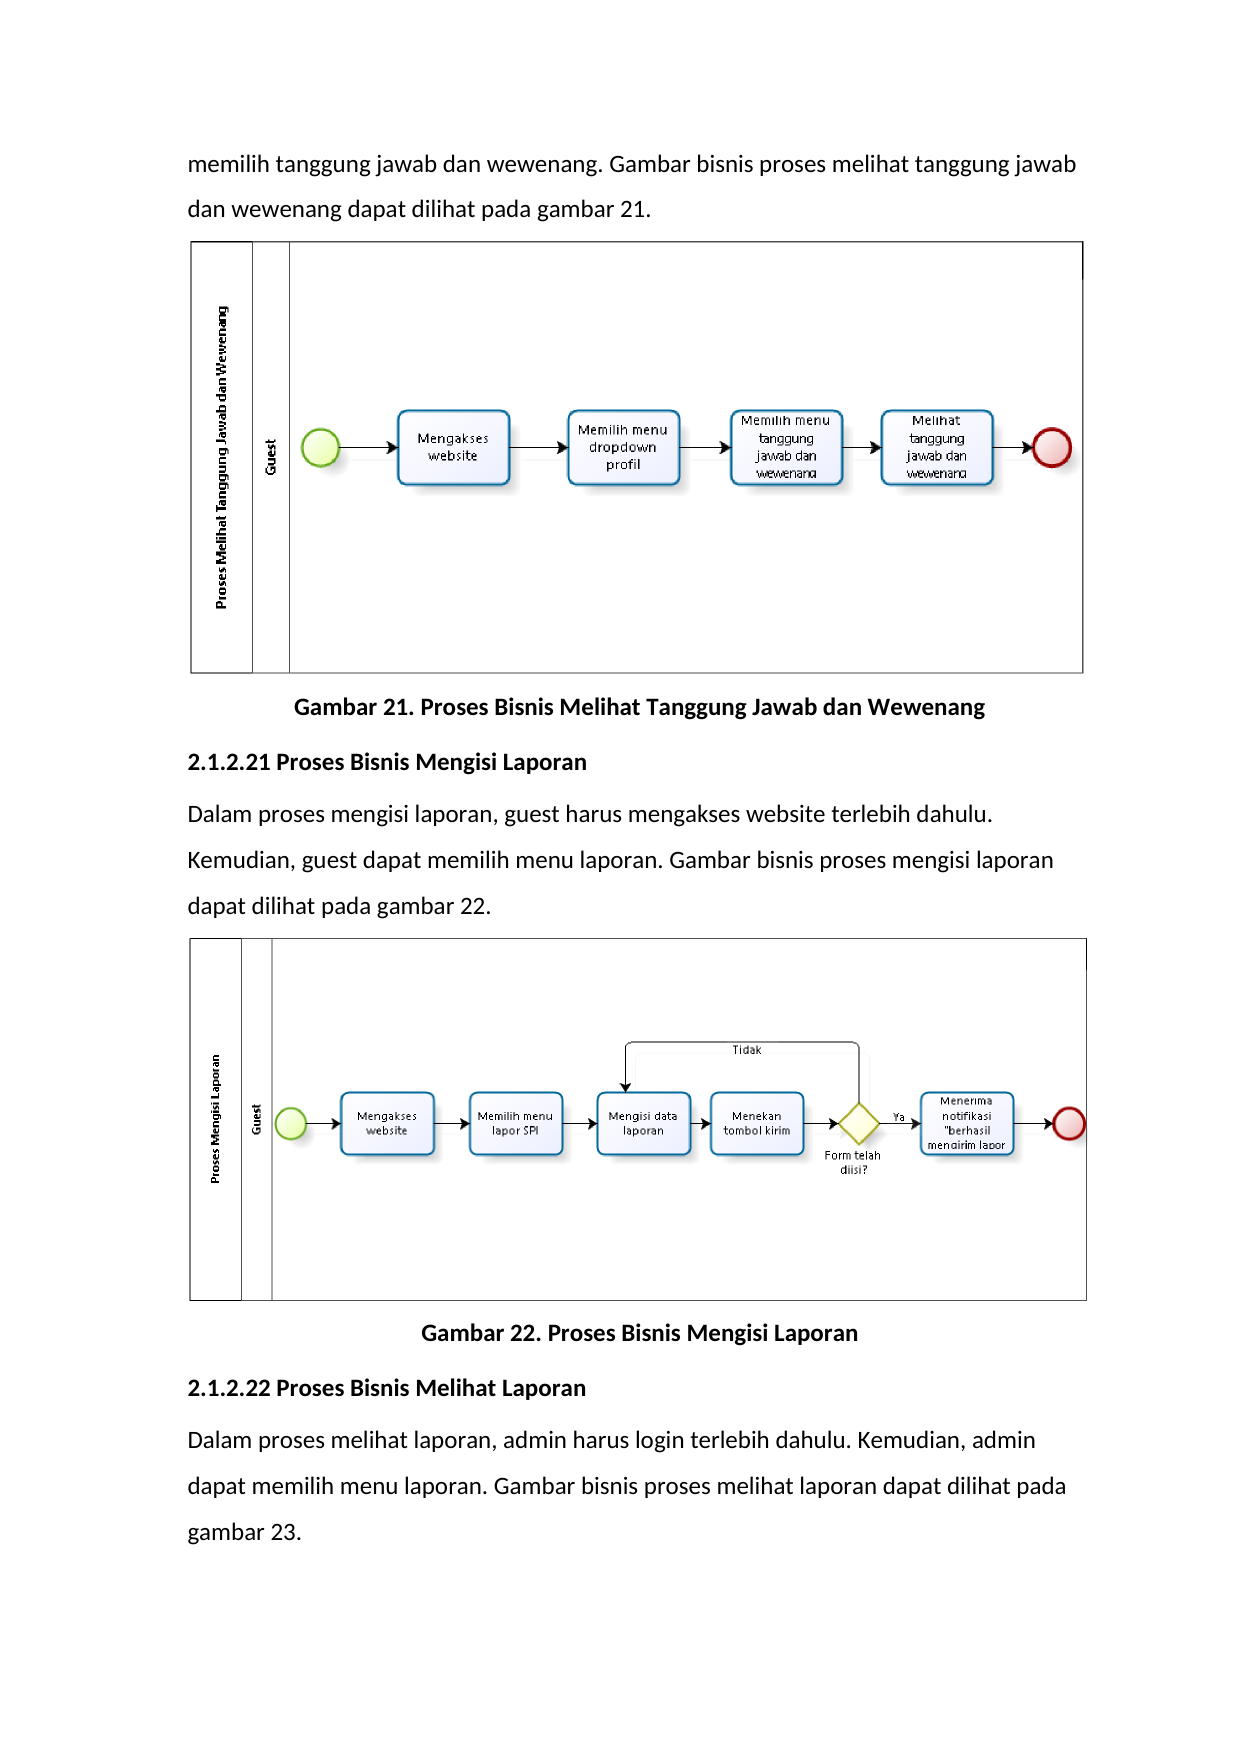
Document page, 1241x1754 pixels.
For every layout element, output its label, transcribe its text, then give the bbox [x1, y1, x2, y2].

subtitle 2.1.2.21 Proses Bisnis Mengisi Laporan [187, 747, 1092, 777]
picture [187, 935, 1088, 1303]
picture [187, 239, 1088, 677]
text Gambar 21. Proses Bisnis Melihat Tanggung Jawab dan Wewenang [187, 691, 1092, 722]
text Dalam proses melihat laporan, admin harus login terlebih dahulu. Kemudian, admin dapat memilih menu laporan. Gambar bisnis proses melihat laporan dapat dilihat pada gambar 23. [187, 1424, 1092, 1546]
subtitle 2.1.2.22 Proses Bisnis Melihat Laporan [187, 1372, 1092, 1403]
text Gambar 22. Proses Bisnis Mengisi Laporan [187, 1317, 1092, 1347]
text Dalam proses mengisi laporan, guest harus mengakses website terlebih dahulu. Kemudian, guest dapat memilih menu laporan. Gambar bisnis proses mengisi laporan dapat dilihat pada gambar 22. [187, 798, 1092, 921]
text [187, 148, 1092, 224]
